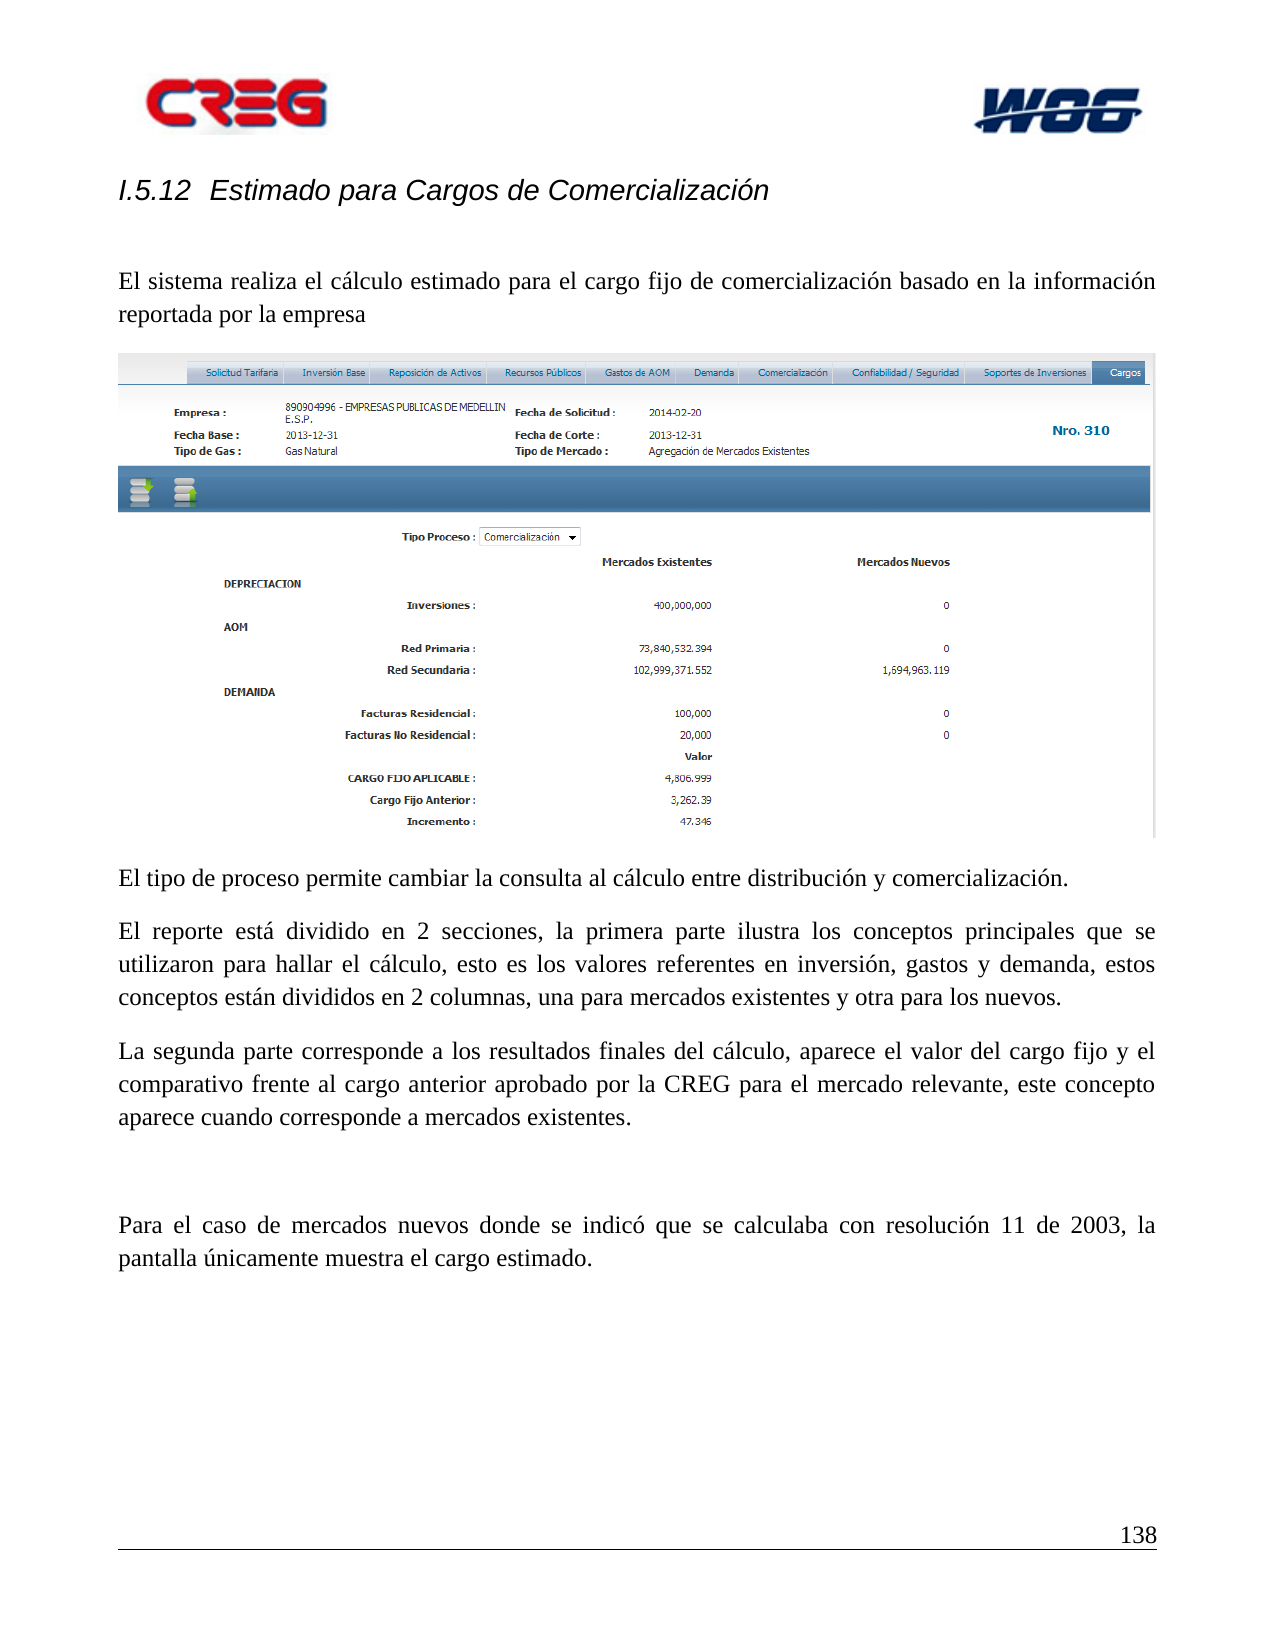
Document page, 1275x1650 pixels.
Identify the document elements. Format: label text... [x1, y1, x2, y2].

picture [118, 353, 1156, 838]
picture [971, 83, 1147, 135]
text El reporte está dividido en 2 secciones, la primera parte ilustra los conceptos principales que se utilizaron para hallar el cálculo, esto es los valores referentes en inversión, gastos y demanda, estos conceptos están divididos en 2 columnas, una para mercados existentes y otra para los nuevos. [118, 916, 1157, 1011]
text El tipo de proceso permite cambiar la consulta al cálculo entre distribución y comercialización. [118, 863, 1157, 891]
picture [118, 73, 353, 135]
subtitle Estimado para Cargos de Comercialización [118, 173, 1157, 206]
text El sistema realiza el cálculo estimado para el cargo fijo de comercialización basado en la información reportada por la empresa [118, 266, 1157, 328]
text Para el caso de mercados nuevos donde se indicó que se calculaba con resolución 11 de 2003, la pantalla únicamente muestra el cargo estimado. [118, 1210, 1157, 1272]
text La segunda parte corresponde a los resultados finales del cálculo, aparece el valor del cargo fijo y el comparativo frente al cargo anterior aprobado por la CREG para el mercado relevante, este concepto aparece cuando corresponde a mercados existentes. [118, 1036, 1157, 1131]
